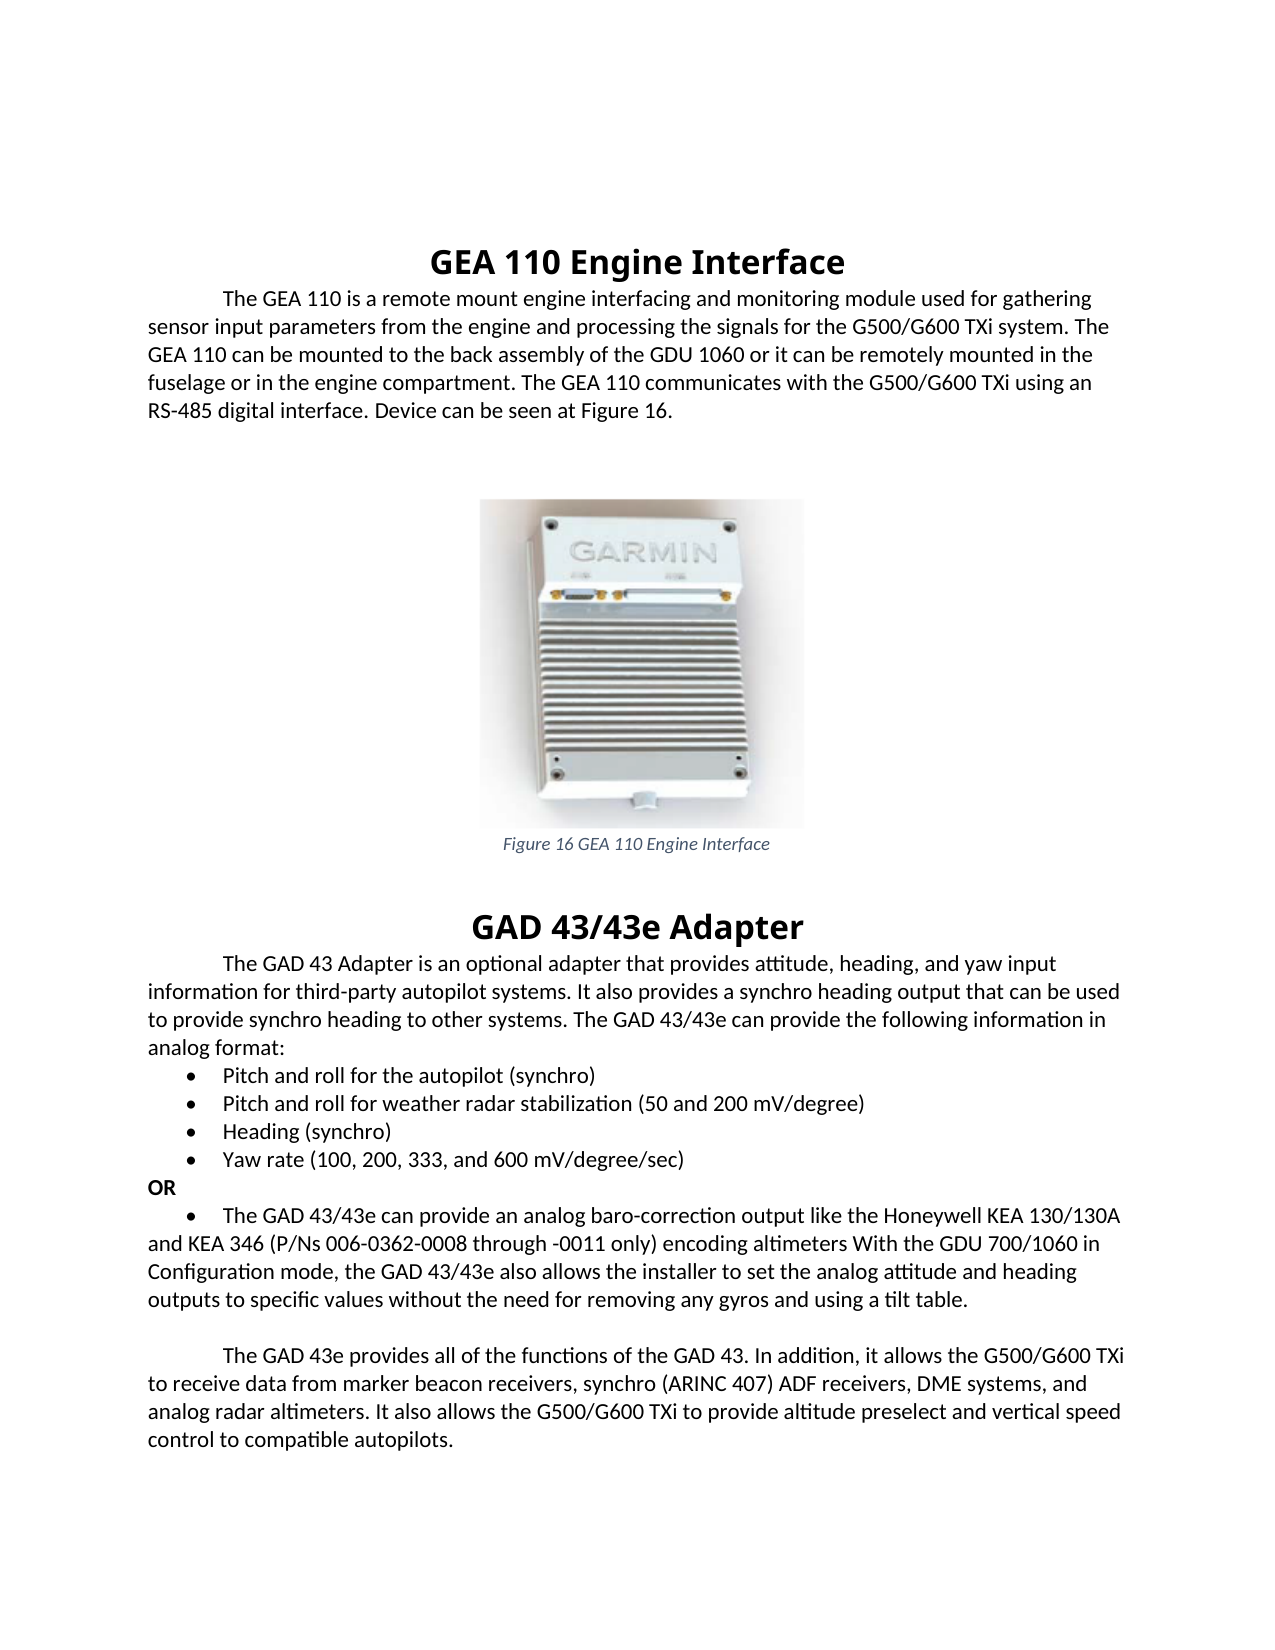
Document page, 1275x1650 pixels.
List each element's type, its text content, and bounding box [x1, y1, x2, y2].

text GAD 43/43e Adapter [148, 903, 1127, 949]
text OR [148, 1173, 1127, 1201]
picture [357, 476, 917, 832]
text analog radar altimeters. It also allows the G500/G600 TXi to provide altitude preselect and vertical speed [148, 1397, 1127, 1425]
text The GAD 43e provides all of the functions of the GAD 43. In addition, it allows the G500/G600 TXi to receive data from marker beacon receivers, synchro (ARINC 407) ADF receivers, DME systems, and [148, 1341, 1127, 1397]
list Heading (synchro) [185, 1117, 1127, 1145]
text control to compatible autopilots. [148, 1425, 1127, 1453]
list Pitch and roll for weather radar stabilization (50 and 200 mV/degree) [185, 1089, 1127, 1117]
text and KEA 346 (P/Ns 006-0362-0008 through -0011 only) encoding altimeters With the GDU 700/1060 in Configuration mode, the GAD 43/43e also allows the installer to set the analog attitude and heading outputs to specific values without the need for removing any gyros and using a tilt table. [148, 1229, 1127, 1313]
text The GAD 43 Adapter is an optional adapter that provides attitude, heading, and yaw input information for third-party autopilot systems. It also provides a synchro heading output that can be used to provide synchro heading to other systems. The GAD 43/43e can provide the following information in analog format: [148, 949, 1127, 1061]
list Yaw rate (100, 200, 333, and 600 mV/degree/sec) [185, 1145, 1127, 1173]
text The GEA 110 is a remote mount engine interfacing and monitoring module used for gathering sensor input parameters from the engine and processing the signals for the G500/G600 TXi system. The GEA 110 can be mounted to the back assembly of the GDU 1060 or it can be remotely mounted in the fuselage or in the engine compartment. The GEA 110 communicates with the G500/G600 TXi using an RS-485 digital interface. Device can be seen at Figure 16. [148, 284, 1127, 424]
text Figure 16 GEA 110 Engine Interface [148, 832, 1127, 855]
list Pitch and roll for the autopilot (synchro) [185, 1061, 1127, 1089]
list The GAD 43/43e can provide an analog baro-correction output like the Honeywell KEA 130/130A [185, 1201, 1127, 1229]
text GEA 110 Engine Interface [148, 238, 1127, 284]
